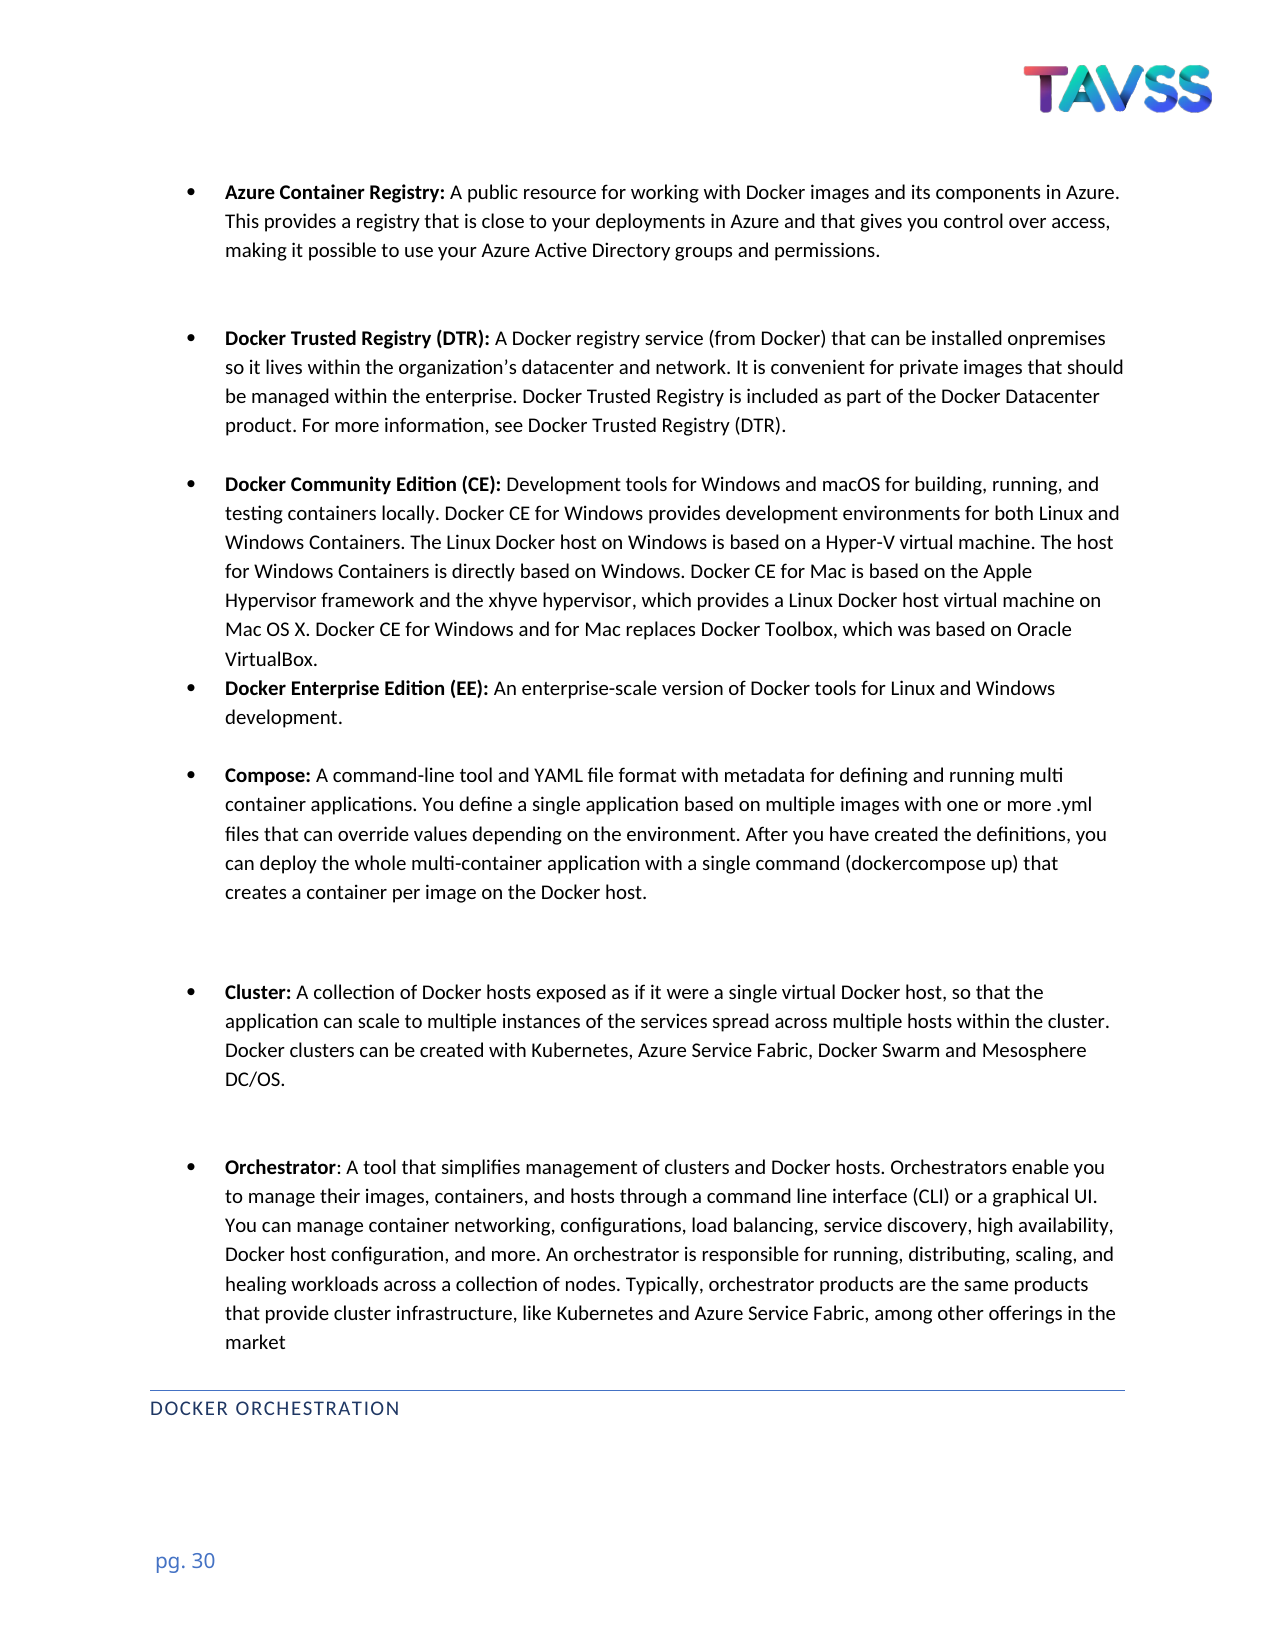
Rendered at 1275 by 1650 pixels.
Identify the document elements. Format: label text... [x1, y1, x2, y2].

list Cluster: A collection of Docker hosts exposed as if it were a single virtual Docker host, so that the application can scale to multiple instances of the services spread across multiple hosts within the cluster. Docker clusters can be created with Kubernetes, Azure Service Fabric, Docker Swarm and Mesosphere DC/OS. [187, 979, 1125, 1092]
list Docker Trusted Registry (DTR): A Docker registry service (from Docker) that can be installed onpremises so it lives within the organization’s datacenter and network. It is convenient for private images that should be managed within the enterprise. Docker Trusted Registry is included as part of the Docker Datacenter product. For more information, see Docker Trusted Registry (DTR). [187, 325, 1125, 438]
list Docker Community Edition (CE): Development tools for Windows and macOS for building, running, and testing containers locally. Docker CE for Windows provides development environments for both Linux and Windows Containers. The Linux Docker host on Windows is based on a Hyper-V virtual machine. The host for Windows Containers is directly based on Windows. Docker CE for Mac is based on the Apple Hypervisor framework and the xhyve hypervisor, which provides a Linux Docker host virtual machine on Mac OS X. Docker CE for Windows and for Mac replaces Docker Toolbox, which was based on Oracle VirtualBox. [187, 471, 1125, 671]
list Azure Container Registry: A public resource for working with Docker images and its components in Azure. This provides a registry that is close to your deployments in Azure and that gives you control over access, making it possible to use your Azure Active Directory groups and permissions. [187, 179, 1125, 263]
list Orchestrator: A tool that simplifies management of clusters and Docker hosts. Orchestrators enable you to manage their images, containers, and hosts through a command line interface (CLI) or a graphical UI. You can manage container networking, configurations, load balancing, service discovery, high availability, Docker host configuration, and more. An orchestrator is responsible for running, distributing, scaling, and healing workloads across a collection of nodes. Typically, orchestrator products are the same products that provide cluster infrastructure, like Kubernetes and Azure Service Fabric, among other offerings in the market [187, 1154, 1125, 1354]
subtitle Docker Orchestration [150, 1391, 1125, 1421]
list Docker Enterprise Edition (EE): An enterprise-scale version of Docker tools for Linux and Windows development. [187, 675, 1125, 729]
list Compose: A command-line tool and YAML file format with metadata for defining and running multi container applications. You define a single application based on multiple images with one or more .yml files that can override values depending on the environment. After you have created the definitions, you can deploy the whole multi-container application with a single command (dockercompose up) that creates a container per image on the Docker host. [187, 762, 1125, 904]
picture [1002, 41, 1236, 135]
